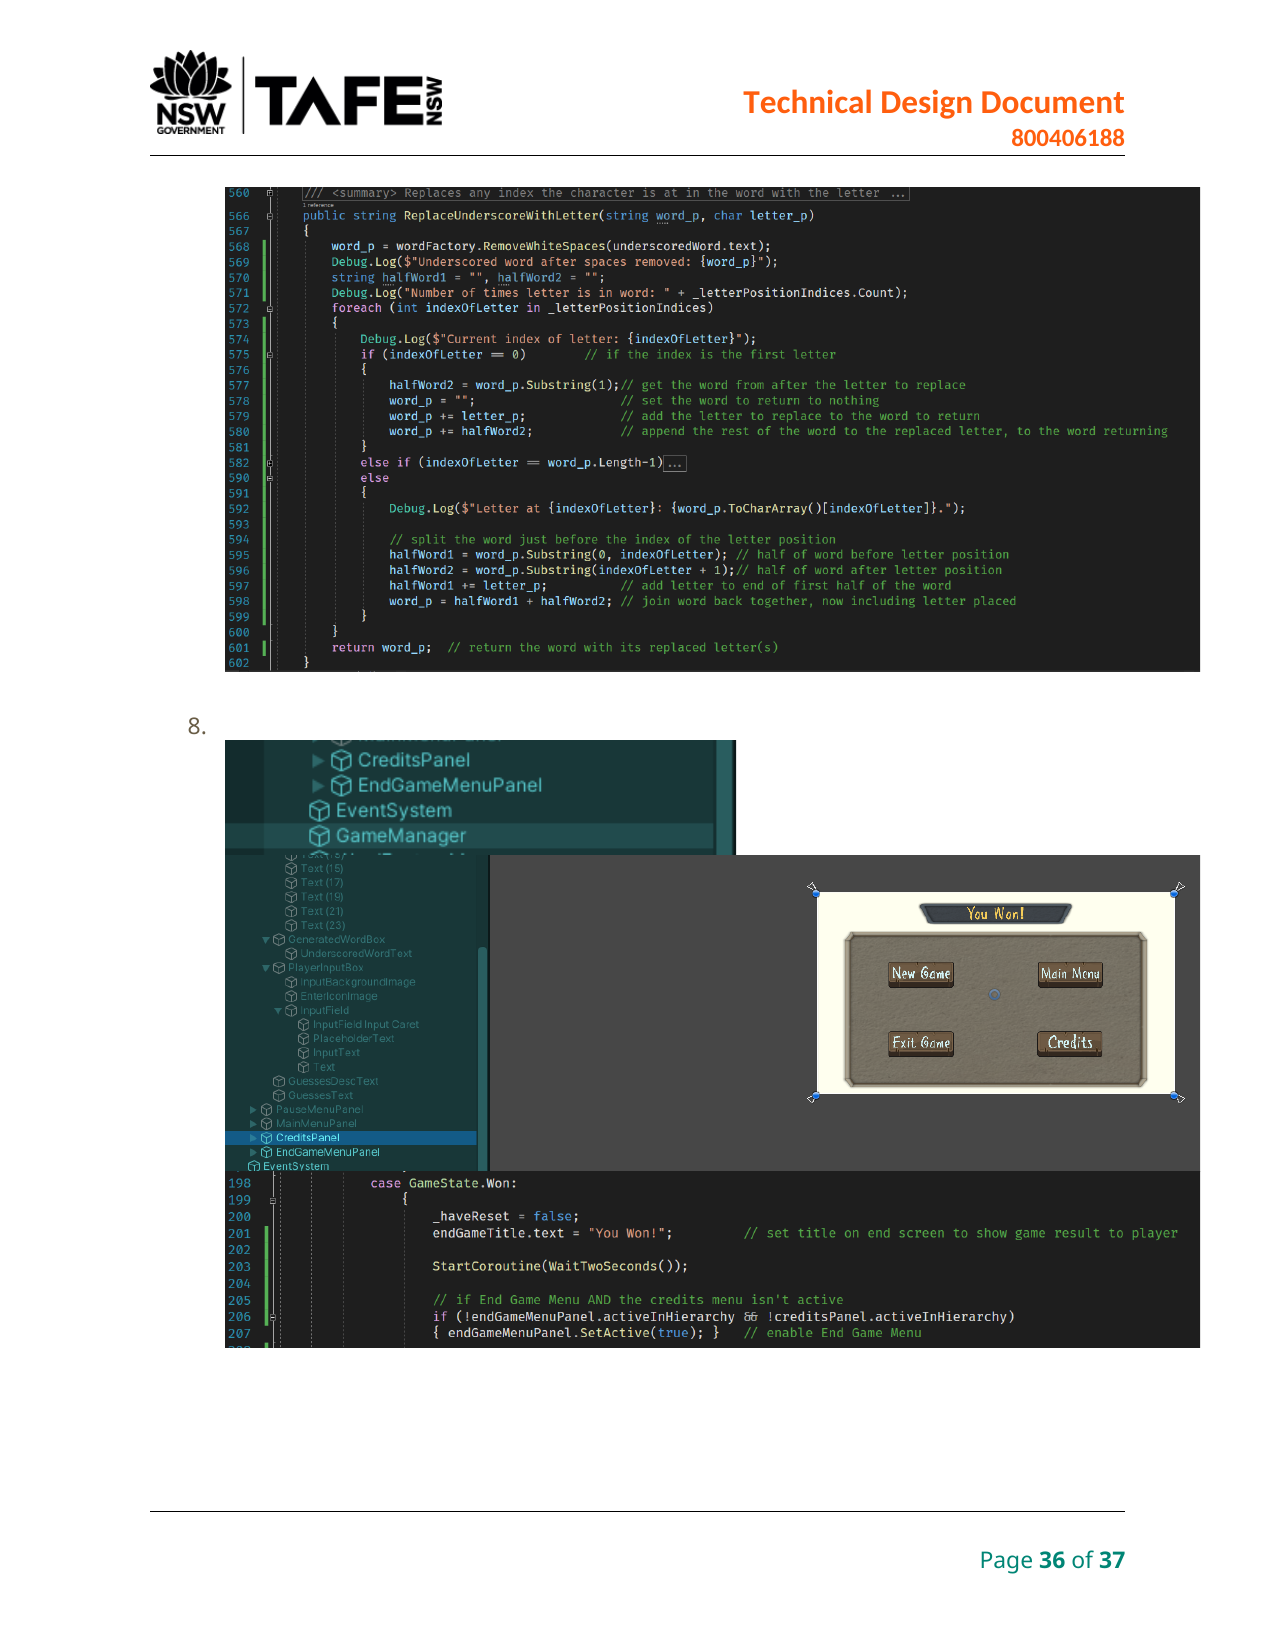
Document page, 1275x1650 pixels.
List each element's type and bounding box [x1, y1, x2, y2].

picture [225, 740, 1200, 1348]
picture [225, 187, 1200, 672]
picture [150, 50, 442, 134]
